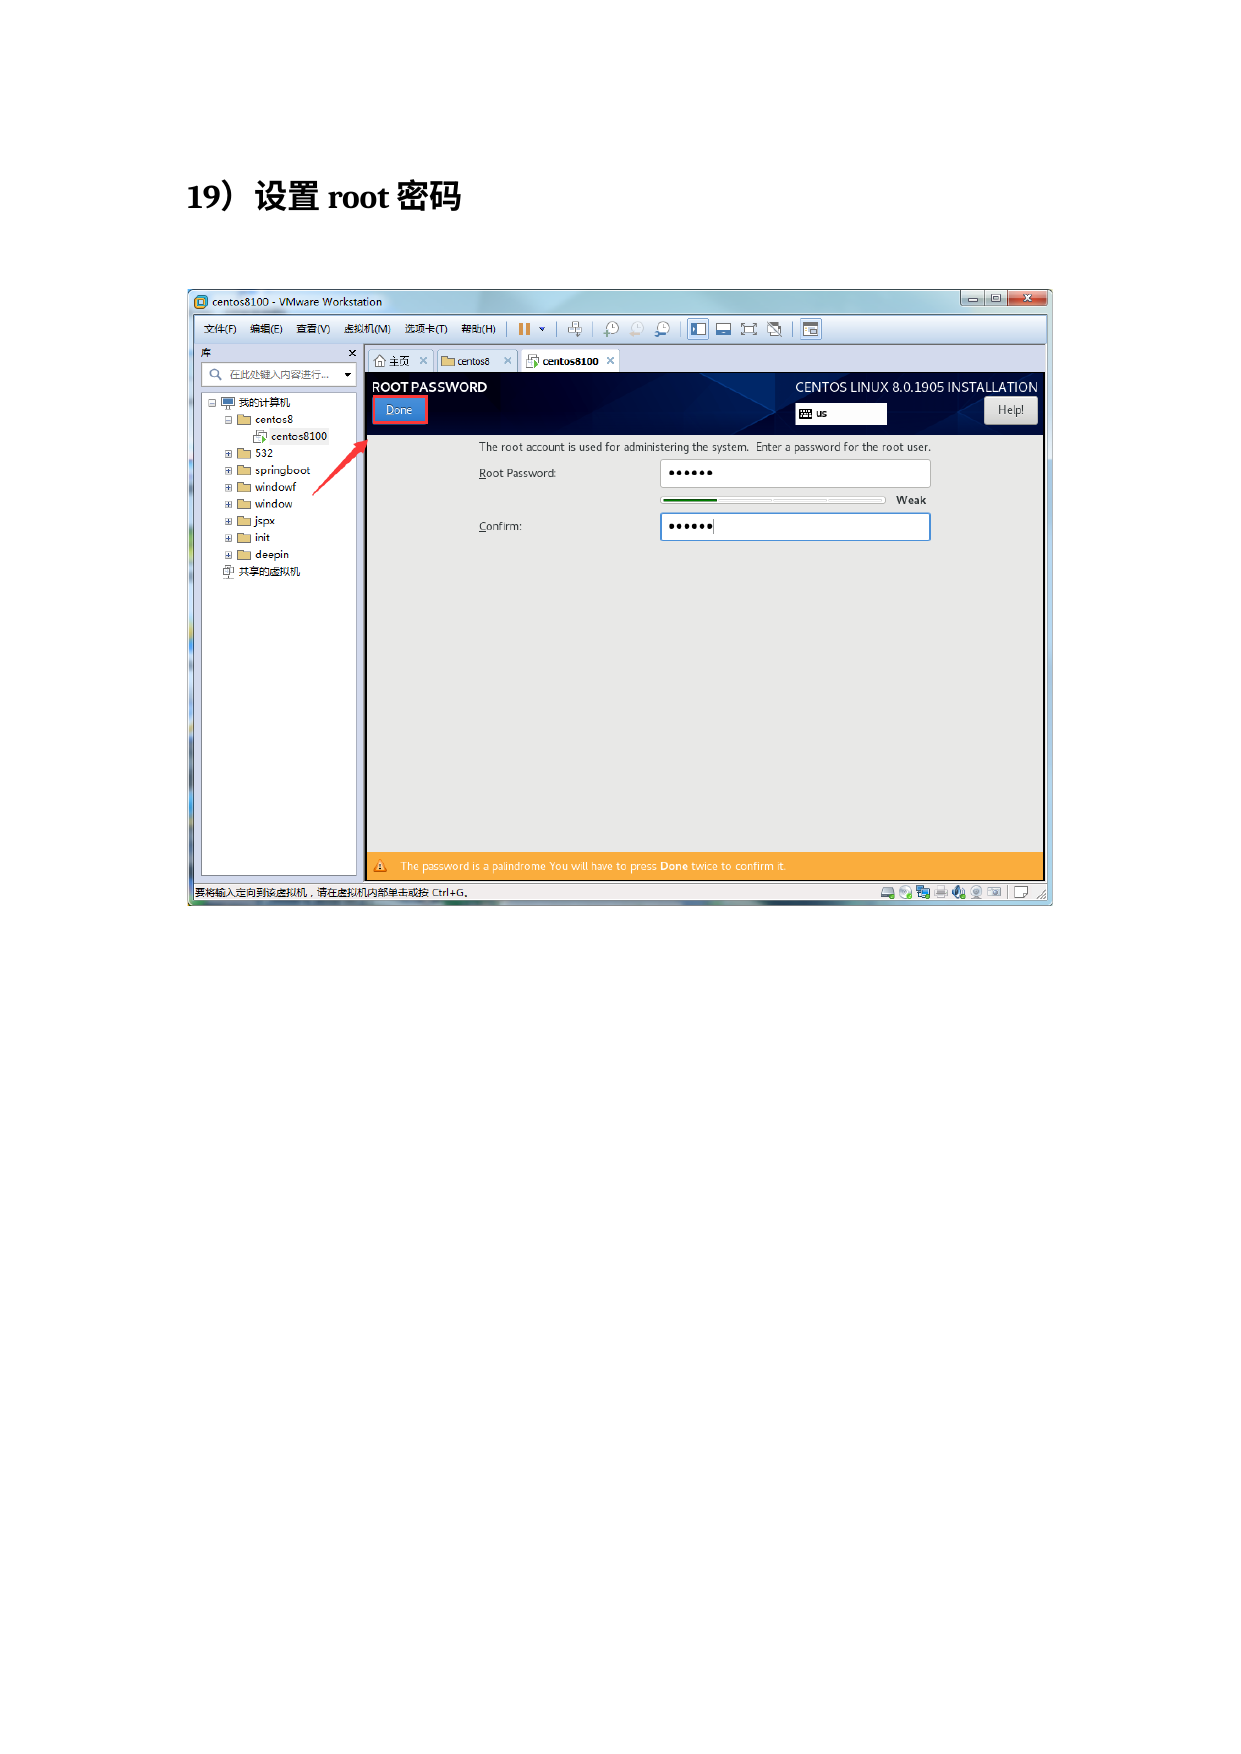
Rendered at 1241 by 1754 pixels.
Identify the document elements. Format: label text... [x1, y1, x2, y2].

picture [187, 289, 1053, 906]
subtitle 19）设置root密码 [187, 162, 1053, 227]
